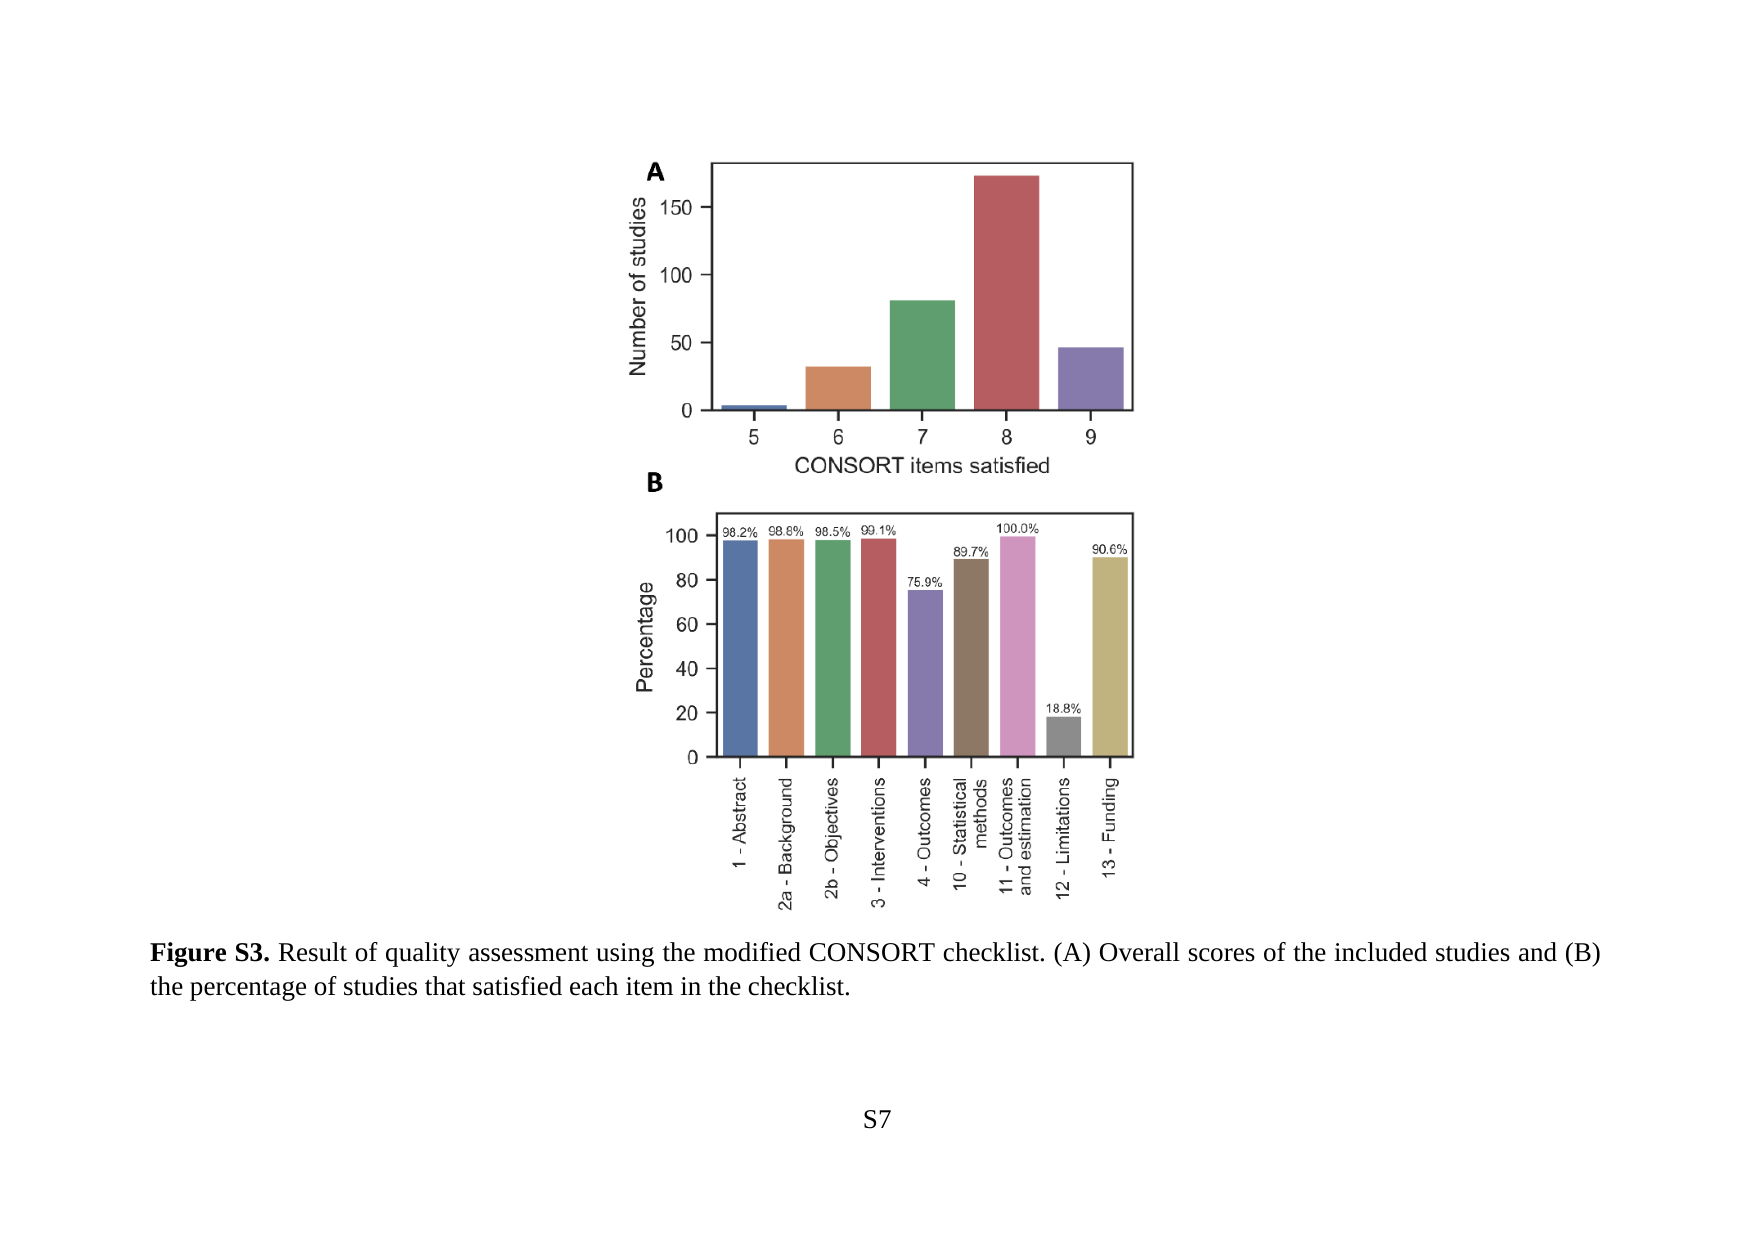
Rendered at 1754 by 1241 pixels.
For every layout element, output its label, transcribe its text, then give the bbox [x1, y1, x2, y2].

picture [605, 146, 1149, 926]
subtitle Figure S3. Result of quality assessment using the modified CONSORT checklist. (A) Overall scores of the included studies and (B) the percentage of studies that satisfied each item in the checklist. [150, 936, 1604, 1001]
